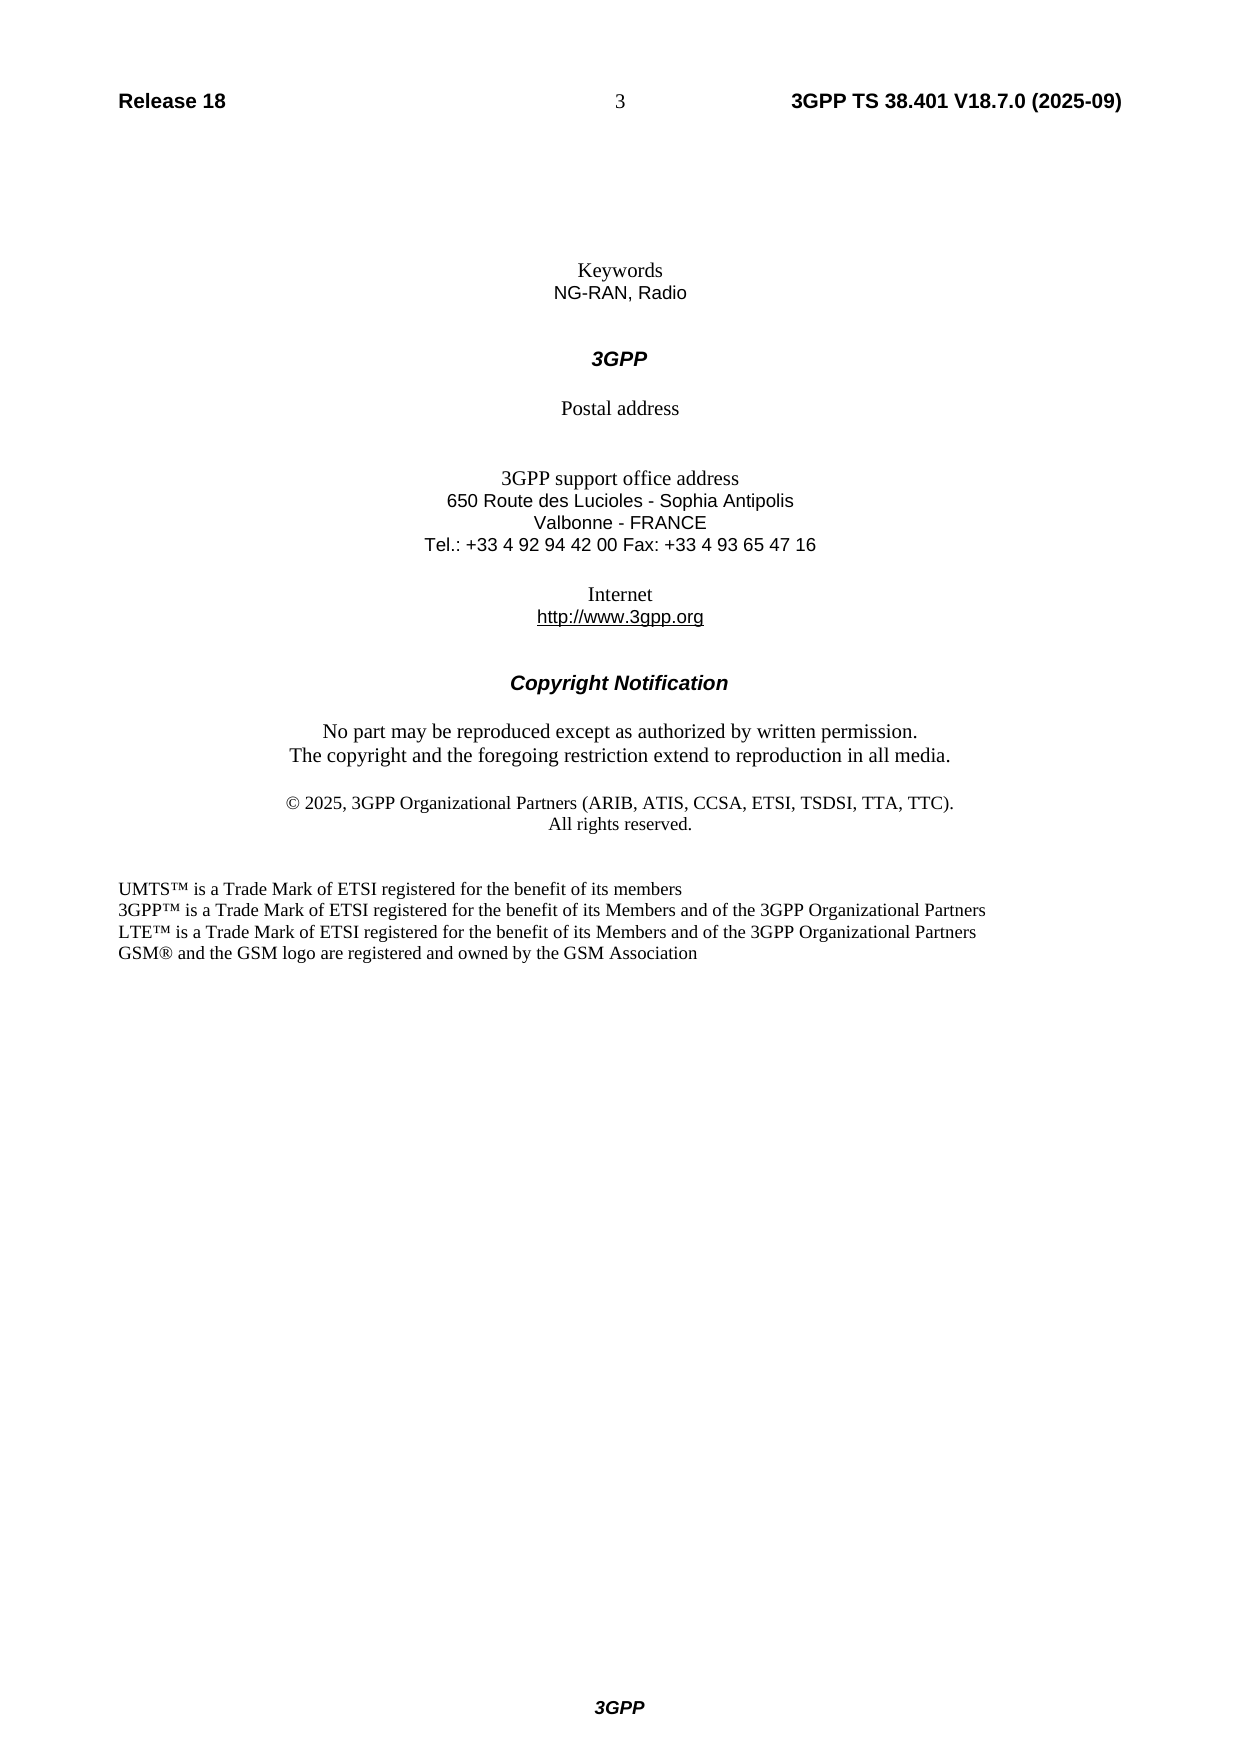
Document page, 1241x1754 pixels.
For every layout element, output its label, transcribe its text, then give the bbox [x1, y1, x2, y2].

text All rights reserved. [118, 813, 1122, 835]
text Tel.: +33 4 92 94 42 00 Fax: +33 4 93 65 47 16 [413, 533, 827, 555]
text GSM® and the GSM logo are registered and owned by the GSM Association [118, 942, 1122, 964]
text http://www.3gpp.org [413, 606, 827, 628]
text Copyright Notification [118, 670, 1122, 694]
text Valbonne - FRANCE [413, 512, 827, 533]
text 3GPP [413, 347, 827, 371]
text 3GPP™ is a Trade Mark of ETSI registered for the benefit of its Members and of the 3GPP Organizational Partners LTE™ is a Trade Mark of ETSI registered for the benefit of its Members and of the 3GPP Organizational Partners [118, 899, 1122, 942]
text 3GPP support office address [413, 466, 827, 490]
text No part may be reproduced except as authorized by written permission. The copyright and the foregoing restriction extend to reproduction in all media. [118, 719, 1122, 767]
text NG-RAN, Radio [413, 282, 827, 304]
text Internet [413, 582, 827, 606]
text © 2025, 3GPP Organizational Partners (ARIB, ATIS, CCSA, ETSI, TSDSI, TTA, TTC). [118, 792, 1122, 813]
text Keywords [413, 258, 827, 282]
text 650 Route des Lucioles - Sophia Antipolis [413, 490, 827, 512]
text Postal address [413, 396, 827, 419]
text UMTS™ is a Trade Mark of ETSI registered for the benefit of its members [118, 877, 1122, 899]
